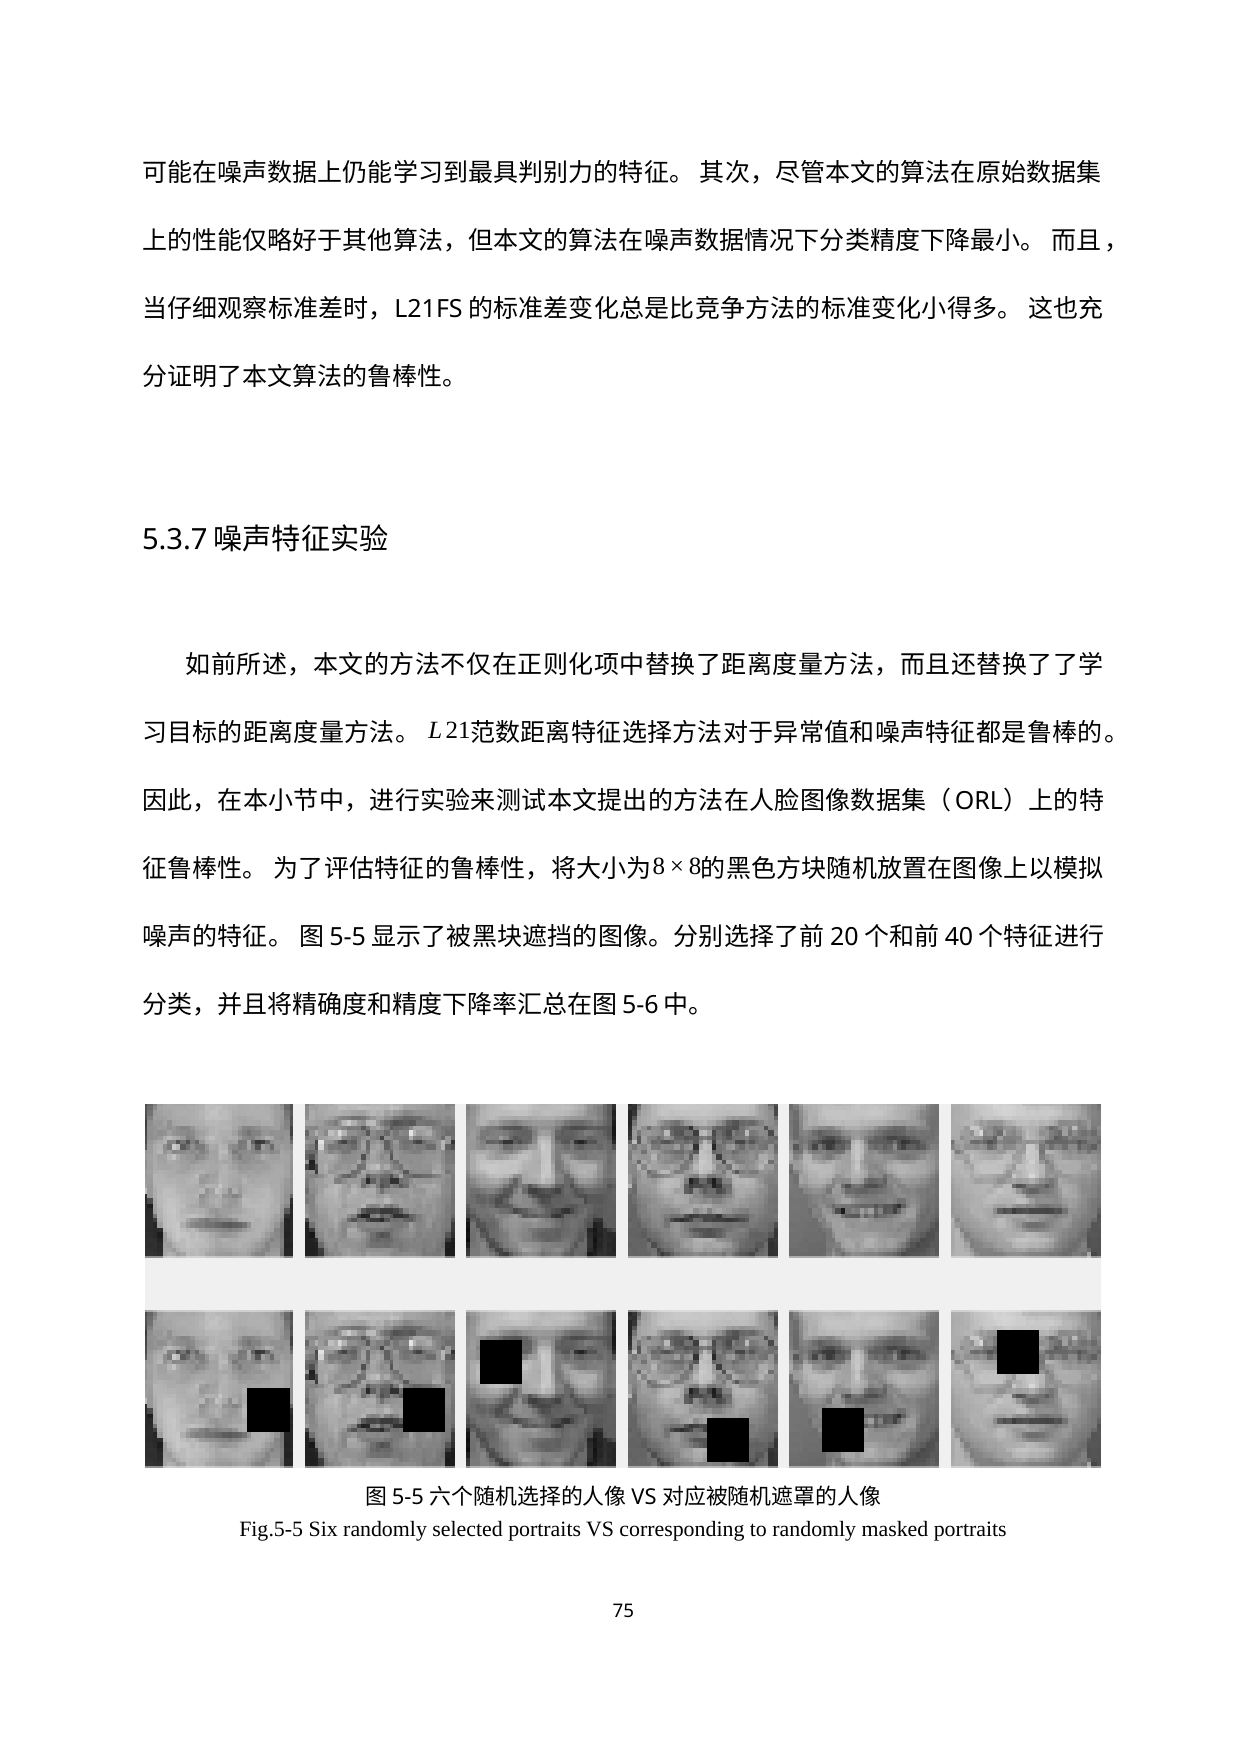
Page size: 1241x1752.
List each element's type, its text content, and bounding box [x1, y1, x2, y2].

text Fig.5-5 Six randomly selected portraits VS corresponding to randomly masked portraits [142, 1512, 1104, 1546]
text 图5-5 六个随机选择的人像 VS 对应被随机遮罩的人像 [142, 1478, 1104, 1512]
text 如前所述，本文的方法不仅在正则化项中替换了距离度量方法，而且还替换了了学习目标的距离度量方法。 范数距离特征选择方法对于异常值和噪声特征都是鲁棒的。因此，在本小节中，进行实验来测试本文提出的方法在人脸图像数据集（ORL）上的特征鲁棒性。 为了评估特征的鲁棒性，将大小为的黑色方块随机放置在图像上以模拟噪声的特征。 图5-5显示了被黑块遮挡的图像。分别选择了前20个和前40个特征进行分类，并且将精确度和精度下降率汇总在图5-6中。 [142, 629, 1104, 1037]
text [142, 136, 1104, 408]
subtitle 5.3.7噪声特征实验 [142, 503, 1104, 571]
picture [145, 1104, 1102, 1468]
